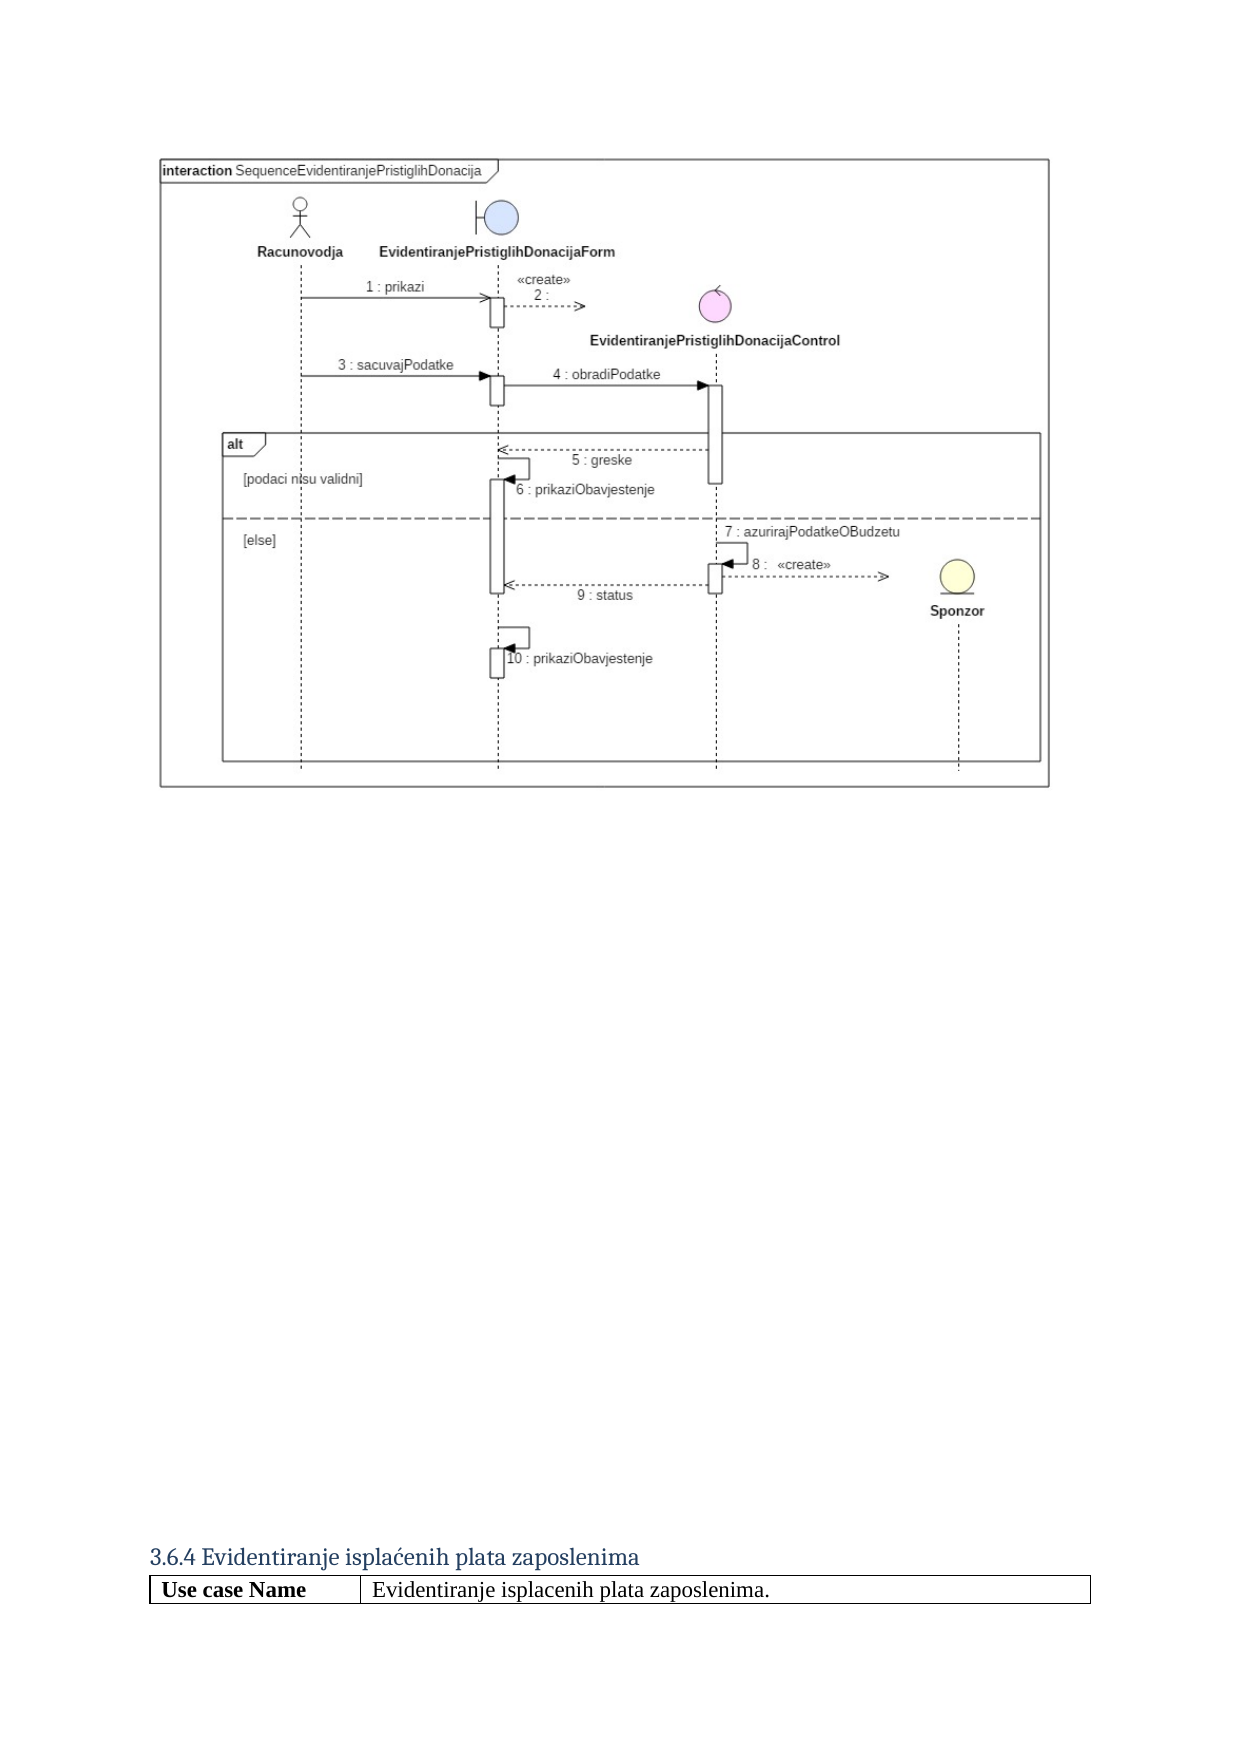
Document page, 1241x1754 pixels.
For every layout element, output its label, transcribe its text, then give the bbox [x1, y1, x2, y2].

subtitle 3.6.4 Evidentiranje isplaćenih plata zaposlenima [150, 1542, 1090, 1571]
table_header Evidentiranje isplacenih plata zaposlenima. [361, 1576, 1090, 1603]
picture [150, 150, 1091, 829]
table_header Use case Name [151, 1576, 360, 1603]
